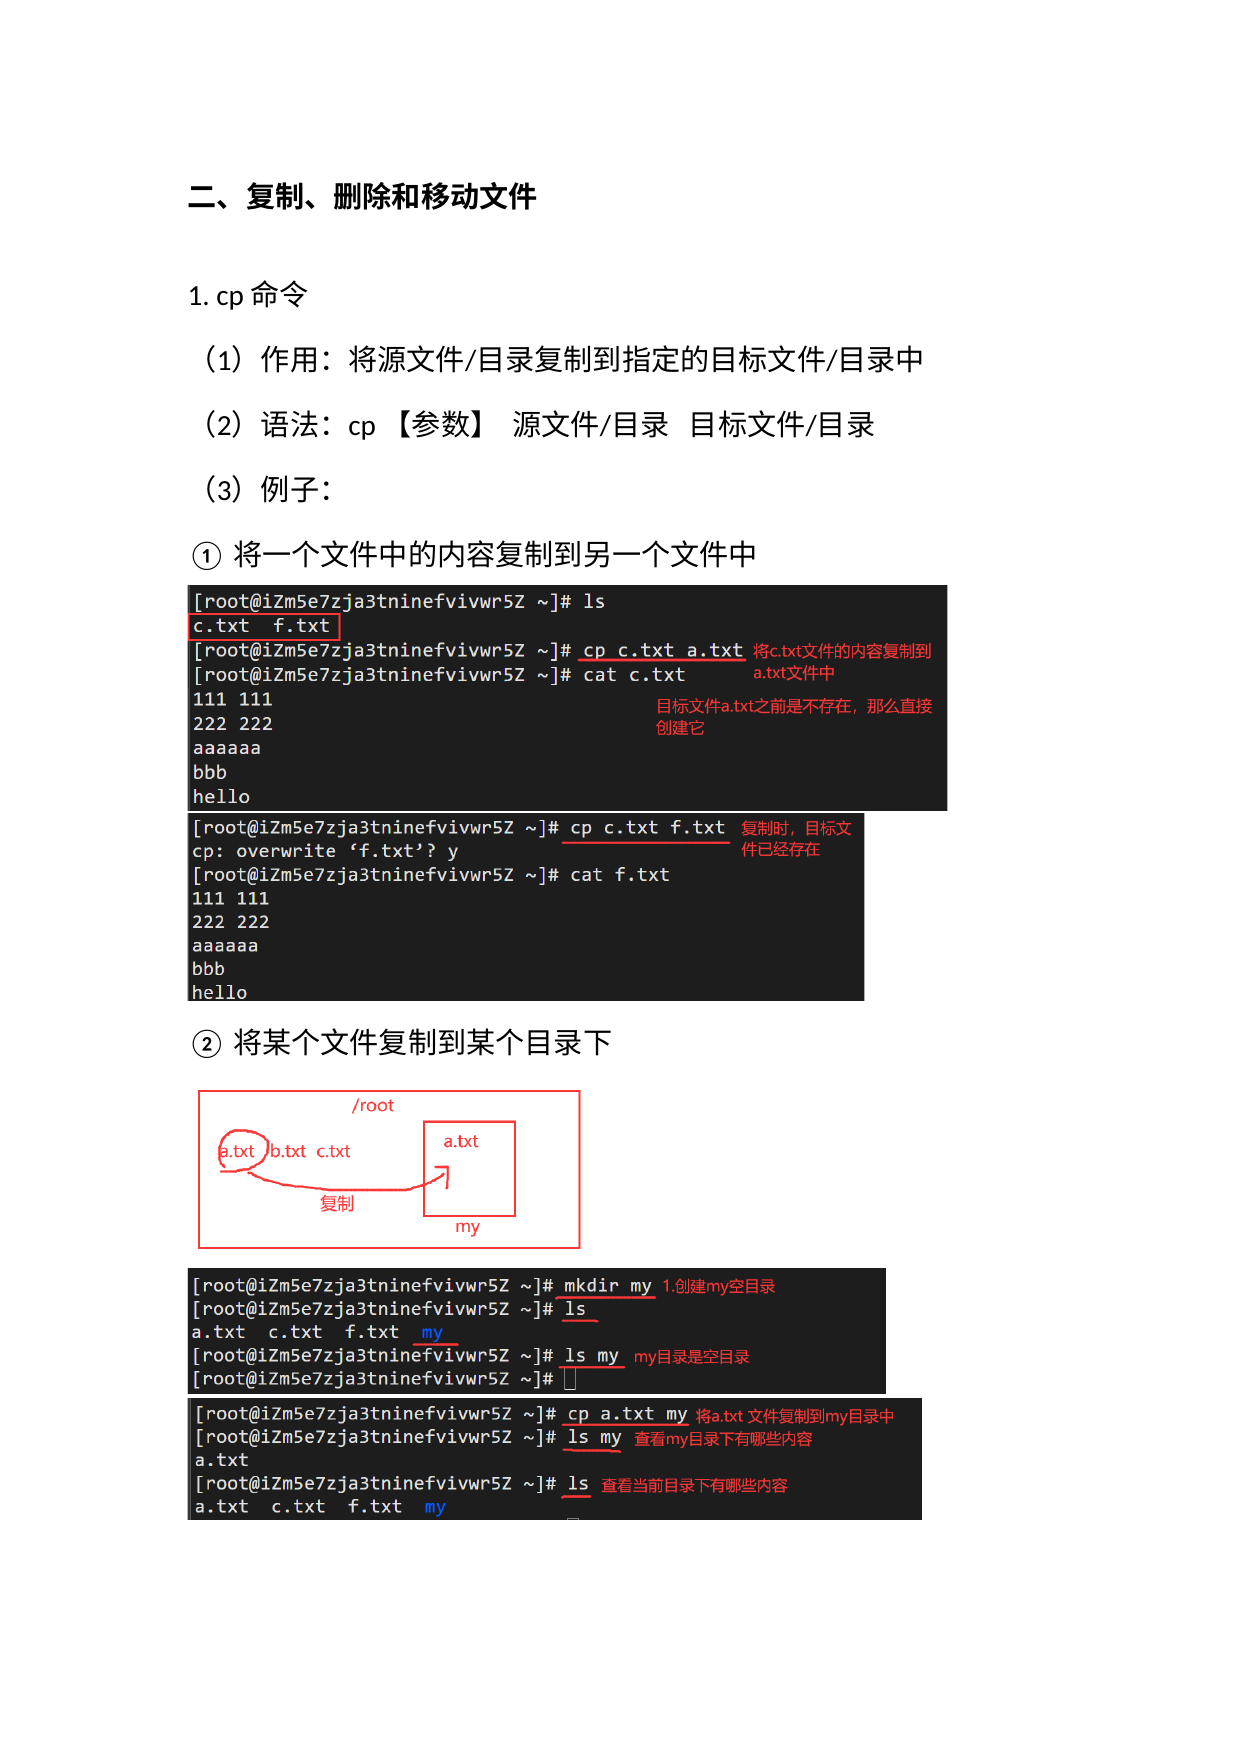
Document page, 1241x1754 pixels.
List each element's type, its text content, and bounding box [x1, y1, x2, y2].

picture [187, 585, 948, 811]
picture [187, 1398, 922, 1520]
text 1. cp命令 [187, 261, 1053, 326]
picture [187, 1073, 608, 1259]
text （2）语法：cp 【参数】 源文件/目录 目标文件/目录 [187, 391, 1053, 456]
picture [187, 813, 865, 1001]
subtitle 二、复制、删除和移动文件 [187, 162, 1053, 227]
picture [187, 1268, 886, 1394]
text ① 将一个文件中的内容复制到另一个文件中 [187, 521, 1053, 586]
text （1）作用：将源文件/目录复制到指定的目标文件/目录中 [187, 326, 1053, 391]
text ② 将某个文件复制到某个目录下 [187, 1008, 1053, 1073]
text （3）例子： [187, 456, 1053, 521]
